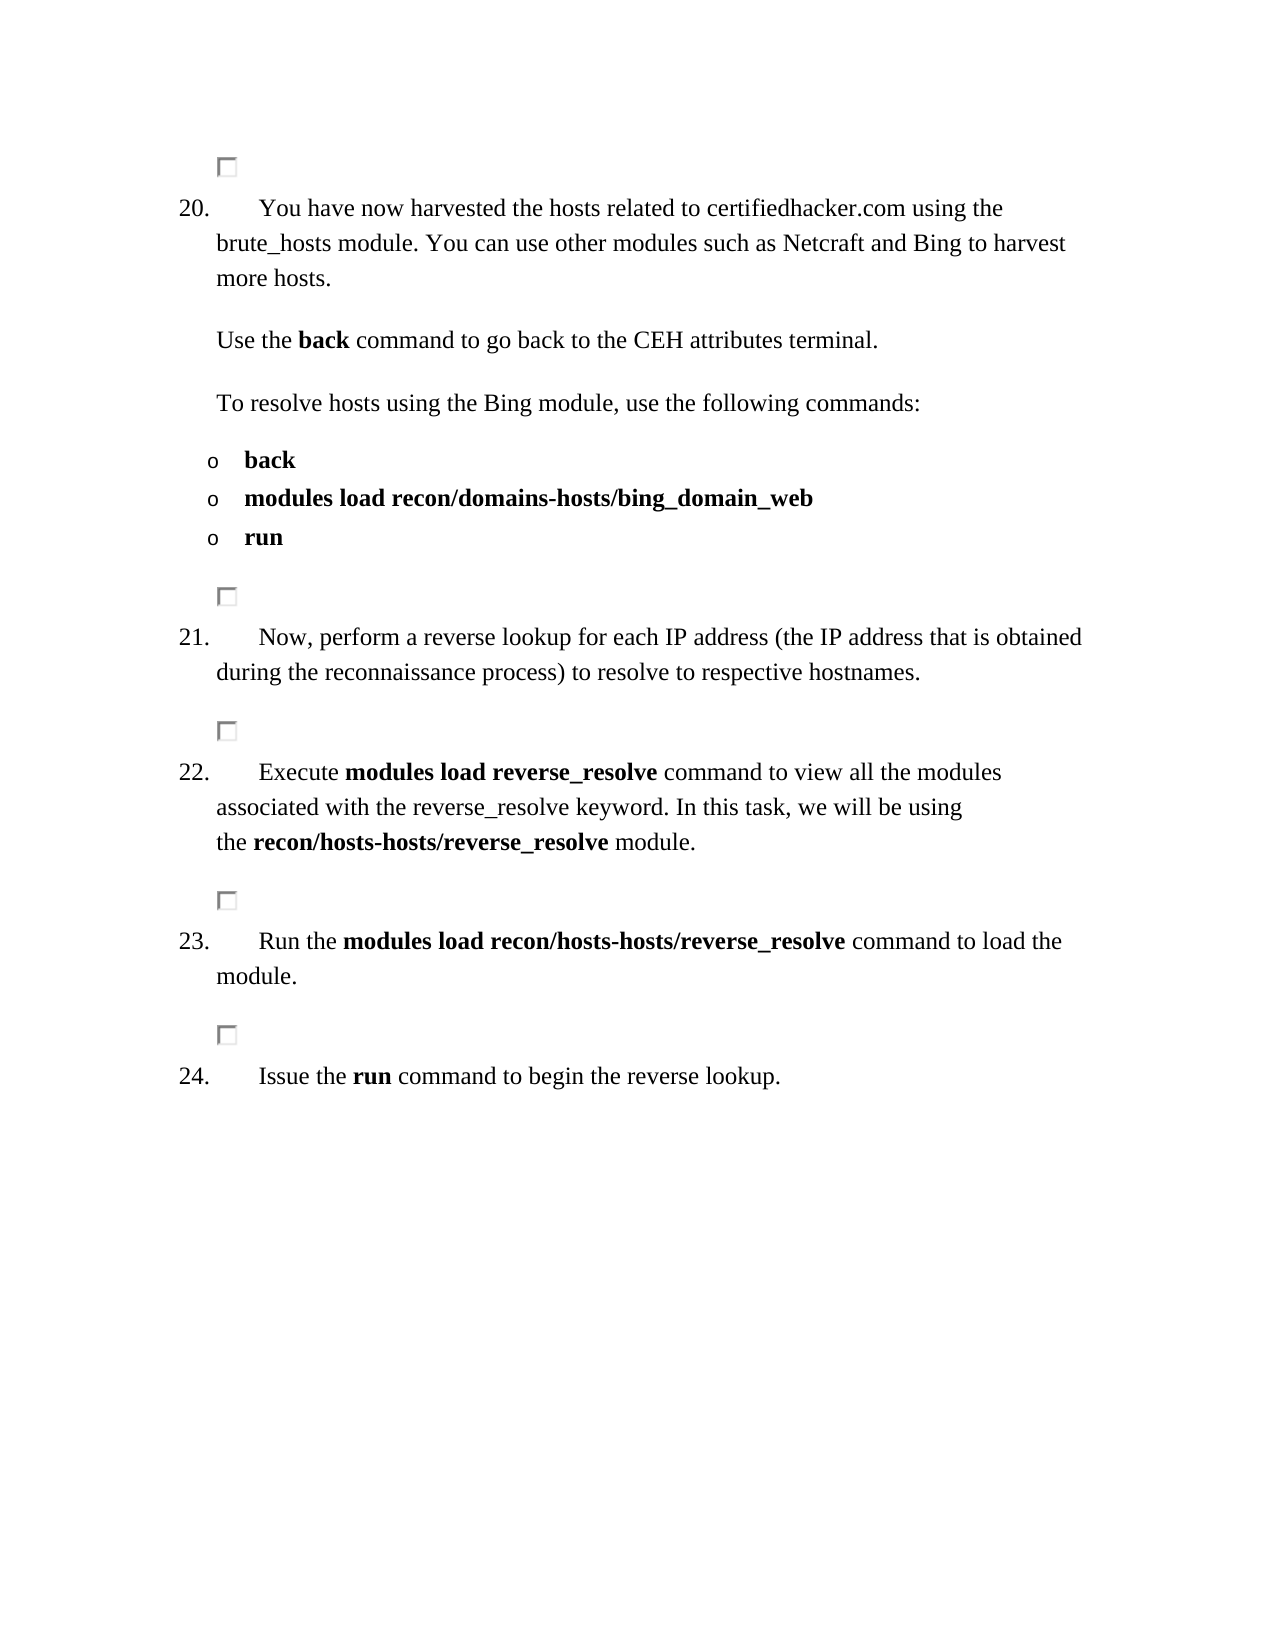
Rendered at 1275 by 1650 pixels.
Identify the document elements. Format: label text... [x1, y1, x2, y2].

list back [207, 445, 1069, 475]
list modules load recon/domains-hosts/bing_domain_web [207, 483, 1069, 513]
list run [207, 522, 1069, 551]
list Execute modules load reverse_resolve command to view all the modules associated with the reverse_resolve keyword. In this task, we will be using the recon/hosts-hosts/reverse_resolve module. [179, 714, 1097, 855]
text Use the back command to go back to the CEH attributes terminal. [216, 319, 1097, 354]
list Run the modules load recon/hosts-hosts/reverse_resolve command to load the module. [179, 883, 1097, 990]
list You have now harvested the hosts related to certifiedhacker.com using the brute_hosts module. You can use other modules such as Netcraft and Bing to harvest more hosts. [179, 150, 1097, 292]
text To resolve hosts using the Bing module, use the following commands: [216, 382, 1097, 417]
list Issue the run command to begin the reverse lookup. [179, 1018, 1097, 1090]
list Now, perform a reverse lookup for each IP address (the IP address that is obtained during the reconnaissance process) to resolve to respective hostnames. [179, 579, 1097, 686]
